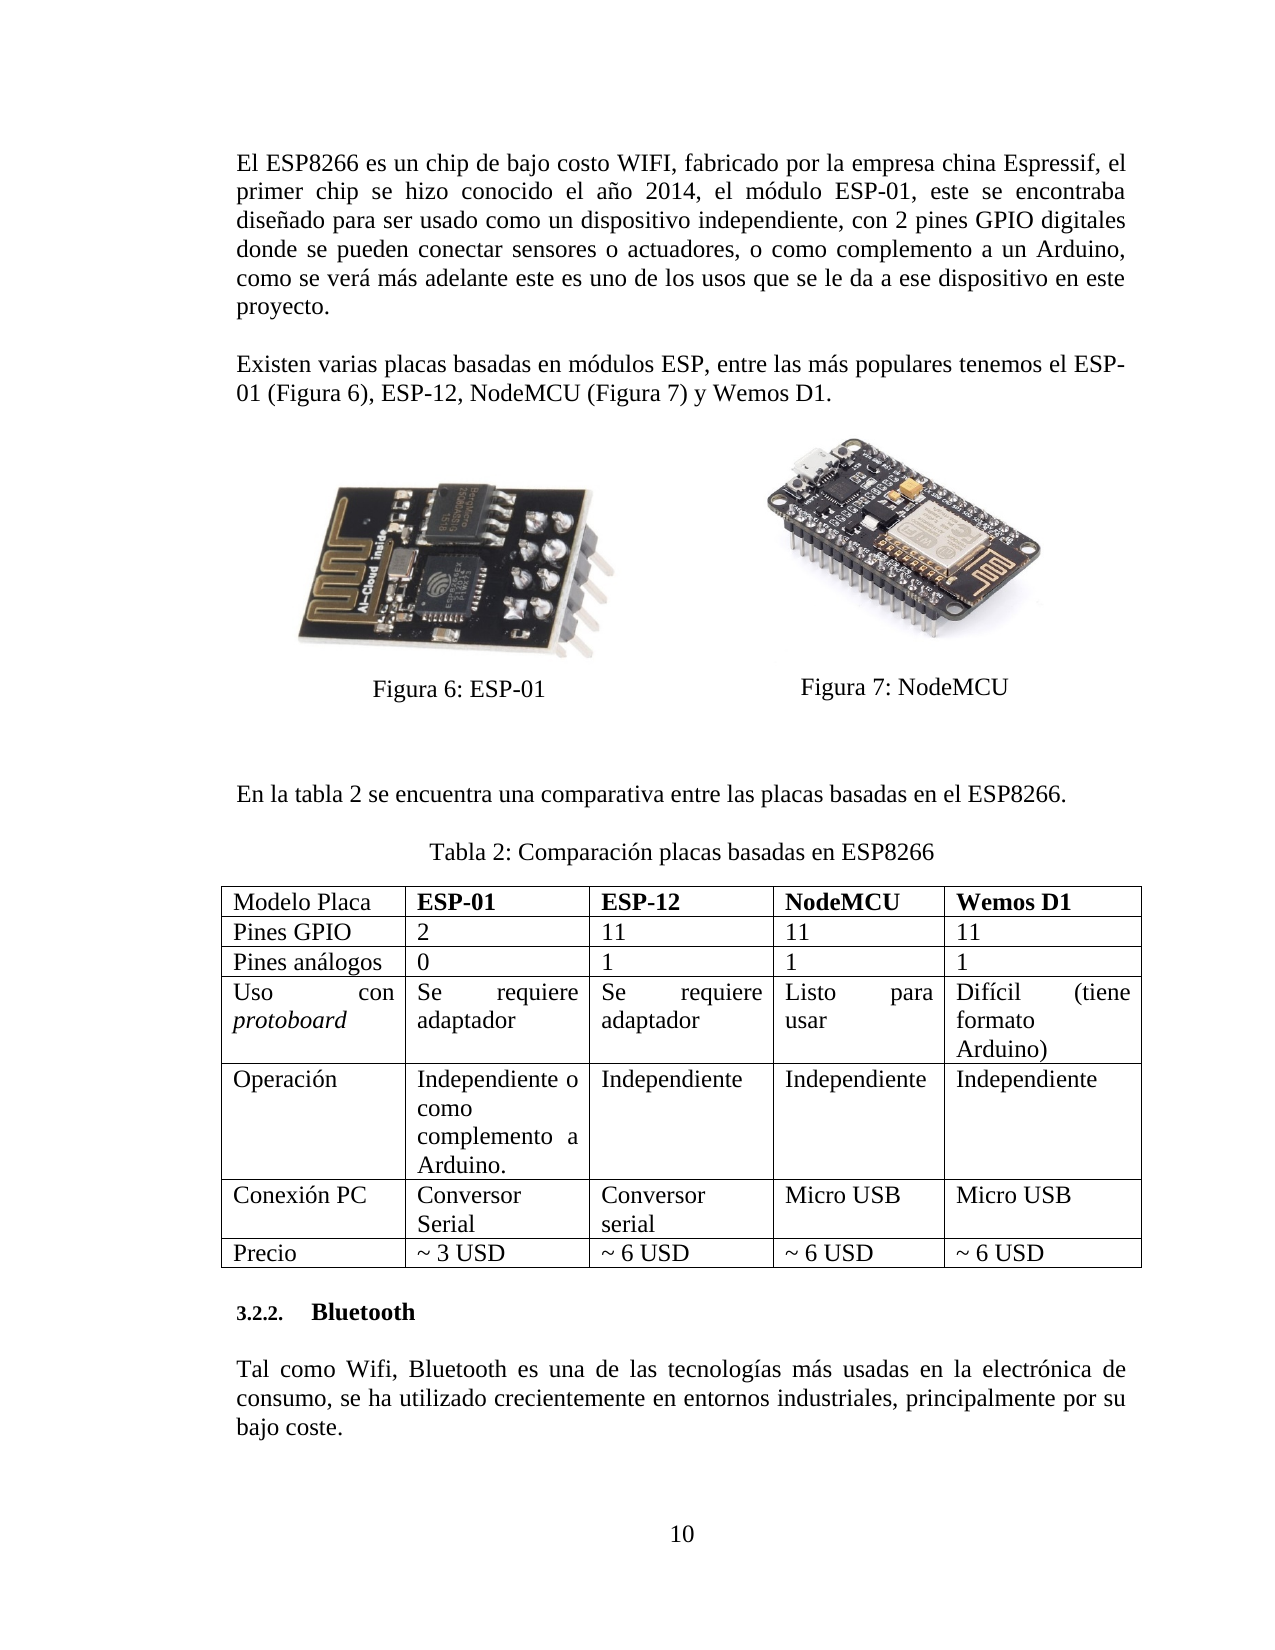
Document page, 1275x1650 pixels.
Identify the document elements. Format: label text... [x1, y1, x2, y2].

table_header NodeMCU [774, 887, 944, 916]
picture [727, 406, 1082, 672]
table_cell 11 [590, 917, 773, 946]
text El ESP8266 es un chip de bajo costo WIFI, fabricado por la empresa china Espressif, el primer chip se hizo conocido el año 2014, el módulo ESP-01, este se encontraba diseñado para ser usado como un dispositivo independiente, con 2 pines GPIO digitales donde se pueden conectar sensores o actuadores, o como complemento a un Arduino, como se verá más adelante este es uno de los usos que se le da a ese dispositivo en este proyecto. [236, 148, 1127, 320]
table_cell Independiente [774, 1064, 944, 1179]
text Tabla 2: Comparación placas basadas en ESP8266 [236, 837, 1127, 865]
table_header Figura 7: NodeMCU [682, 406, 1127, 750]
table_header Wemos D1 [945, 887, 1141, 916]
table_cell Independiente [945, 1064, 1141, 1179]
table_cell Micro USB [774, 1180, 944, 1237]
table_cell Micro USB [945, 1180, 1141, 1237]
table_cell 11 [945, 917, 1141, 946]
table_cell Independiente [590, 1064, 773, 1179]
table_cell Pines análogos [222, 947, 405, 976]
table_header Figura 6: ESP-01 [236, 406, 682, 750]
table_cell Uso con protoboard [222, 977, 405, 1063]
table_header Modelo Placa [222, 887, 405, 916]
table_cell 11 [774, 917, 944, 946]
table_header ESP-12 [590, 887, 773, 916]
table_cell 1 [590, 947, 773, 976]
table_cell Difícil (tiene formato Arduino) [945, 977, 1141, 1063]
text Tal como Wifi, Bluetooth es una de las tecnologías más usadas en la electrónica de consumo, se ha utilizado crecientemente en entornos industriales, principalmente por su bajo coste. [236, 1354, 1127, 1441]
table_cell 2 [406, 917, 589, 946]
table_cell Operación [222, 1064, 405, 1179]
table_cell Conversor serial [590, 1180, 773, 1237]
list Bluetooth [236, 1297, 1127, 1326]
table_cell Precio [222, 1239, 405, 1267]
table_cell 1 [774, 947, 944, 976]
table_cell ~ 6 USD [590, 1239, 773, 1267]
table_cell 1 [945, 947, 1141, 976]
table_cell Se requiere adaptador [406, 977, 589, 1063]
table_cell Listo para usar [774, 977, 944, 1063]
text Existen varias placas basadas en módulos ESP, entre las más populares tenemos el ESP-01 (Figura 6), ESP-12, NodeMCU (Figura 7) y Wemos D1. [236, 349, 1127, 406]
table_cell 0 [406, 947, 589, 976]
table_cell Conversor Serial [406, 1180, 589, 1237]
table_cell ~ 3 USD [406, 1239, 589, 1267]
text En la tabla 2 se encuentra una comparativa entre las placas basadas en el ESP8266. [236, 779, 1127, 808]
table_cell ~ 6 USD [774, 1239, 944, 1267]
table_header ESP-01 [406, 887, 589, 916]
picture [281, 463, 637, 675]
table_cell Independiente o como complemento a Arduino. [406, 1064, 589, 1179]
table_cell Pines GPIO [222, 917, 405, 946]
table_cell ~ 6 USD [945, 1239, 1141, 1267]
table_cell Conexión PC [222, 1180, 405, 1237]
table_cell Se requiere adaptador [590, 977, 773, 1063]
